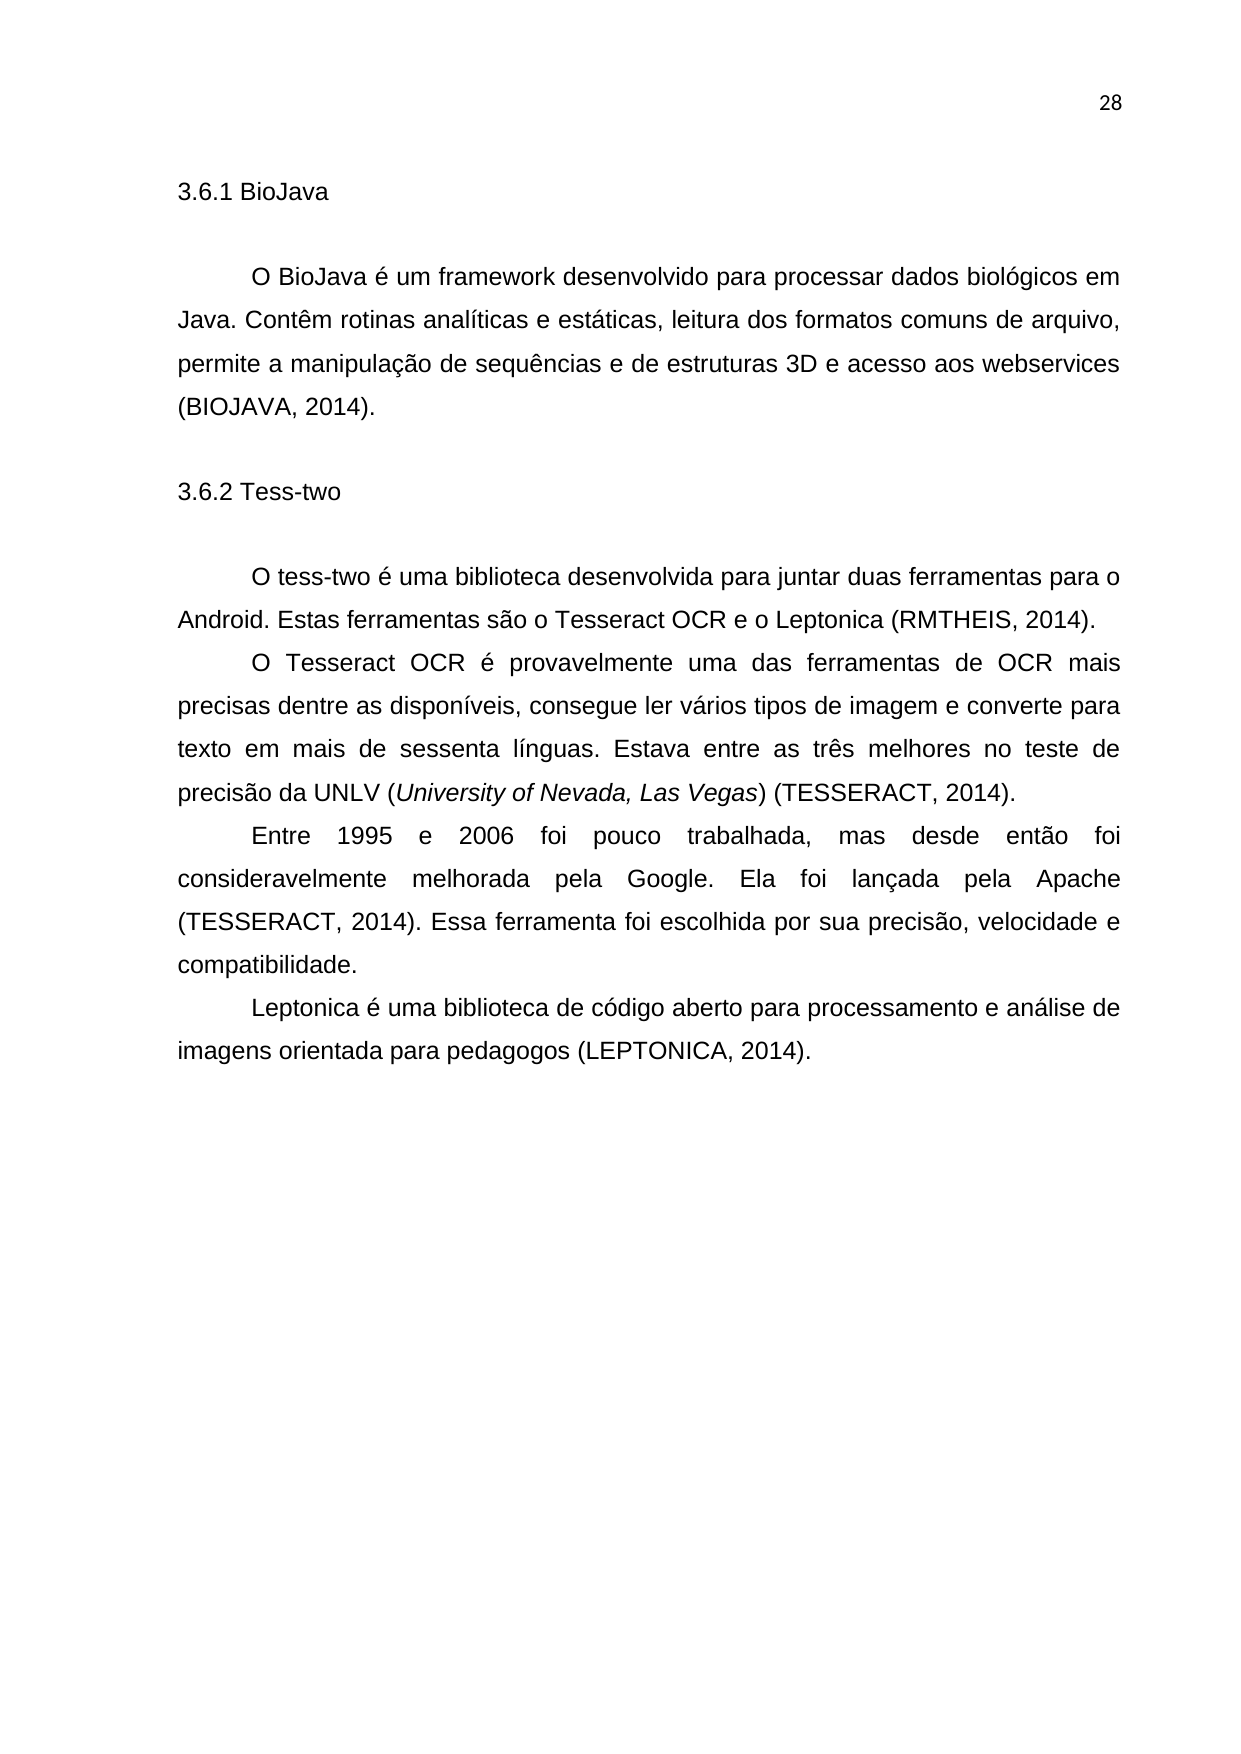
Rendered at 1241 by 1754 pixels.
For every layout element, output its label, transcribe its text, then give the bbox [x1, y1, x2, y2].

subtitle 3.6.1 BioJava [177, 177, 1122, 206]
text Entre 1995 e 2006 foi pouco trabalhada, mas desde então foi consideravelmente melhorada pela Google. Ela foi lançada pela Apache (TESSERACT, 2014). Essa ferramenta foi escolhida por sua precisão, velocidade e compatibilidade. [177, 821, 1122, 979]
text Leptonica é uma biblioteca de código aberto para processamento e análise de imagens orientada para pedagogos (LEPTONICA, 2014). [177, 993, 1122, 1065]
text O tess-two é uma biblioteca desenvolvida para juntar duas ferramentas para o Android. Estas ferramentas são o Tesseract OCR e o Leptonica (RMTHEIS, 2014). [177, 562, 1122, 634]
text O Tesseract OCR é provavelmente uma das ferramentas de OCR mais precisas dentre as disponíveis, consegue ler vários tipos de imagem e converte para texto em mais de sessenta línguas. Estava entre as três melhores no teste de precisão da UNLV (University of Nevada, Las Vegas) (TESSERACT, 2014). [177, 648, 1122, 806]
subtitle 3.6.2 Tess-two [177, 477, 1122, 506]
text O BioJava é um framework desenvolvido para processar dados biológicos em Java. Contêm rotinas analíticas e estáticas, leitura dos formatos comuns de arquivo, permite a manipulação de sequências e de estruturas 3D e acesso aos webservices (BIOJAVA, 2014). [177, 262, 1122, 420]
